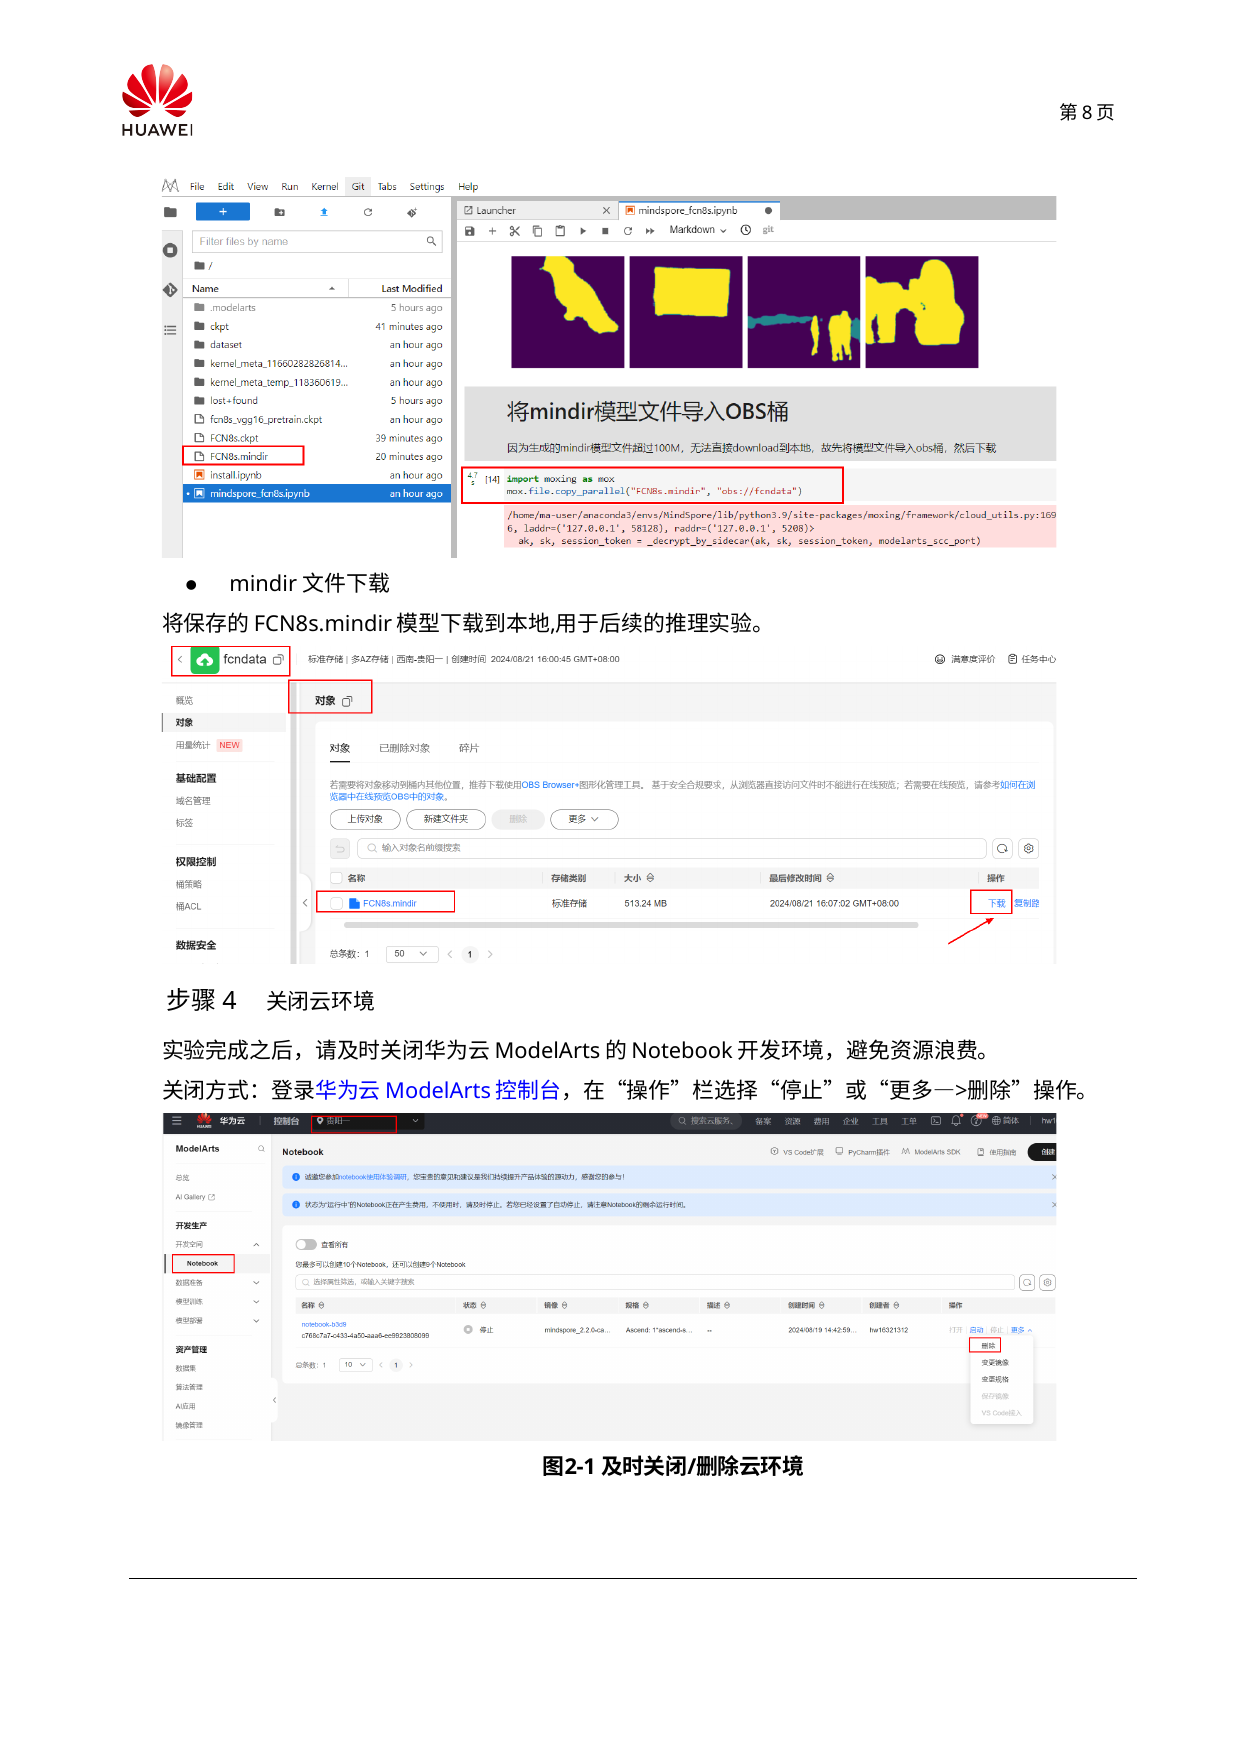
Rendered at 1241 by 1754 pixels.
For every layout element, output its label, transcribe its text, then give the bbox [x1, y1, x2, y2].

picture [161, 1113, 1057, 1441]
picture [161, 177, 1057, 558]
text 实验完成之后，请及时关闭华为云ModelArts的Notebook开发环境，避免资源浪费。 [162, 1033, 1122, 1065]
picture [161, 646, 1057, 964]
text 及时关闭/删除云环境 [224, 1449, 1122, 1481]
text 关闭云环境 [236, 980, 1122, 1017]
text 关闭方式：登录华为云ModelArts控制台，在“操作”栏选择“停止”或“更多—>删除”操作。 [162, 1073, 1122, 1105]
picture [122, 64, 193, 136]
text 将保存的FCN8s.mindir模型下载到本地,用于后续的推理实验。 [162, 606, 1122, 638]
text mindir 文件下载 [185, 566, 1122, 597]
